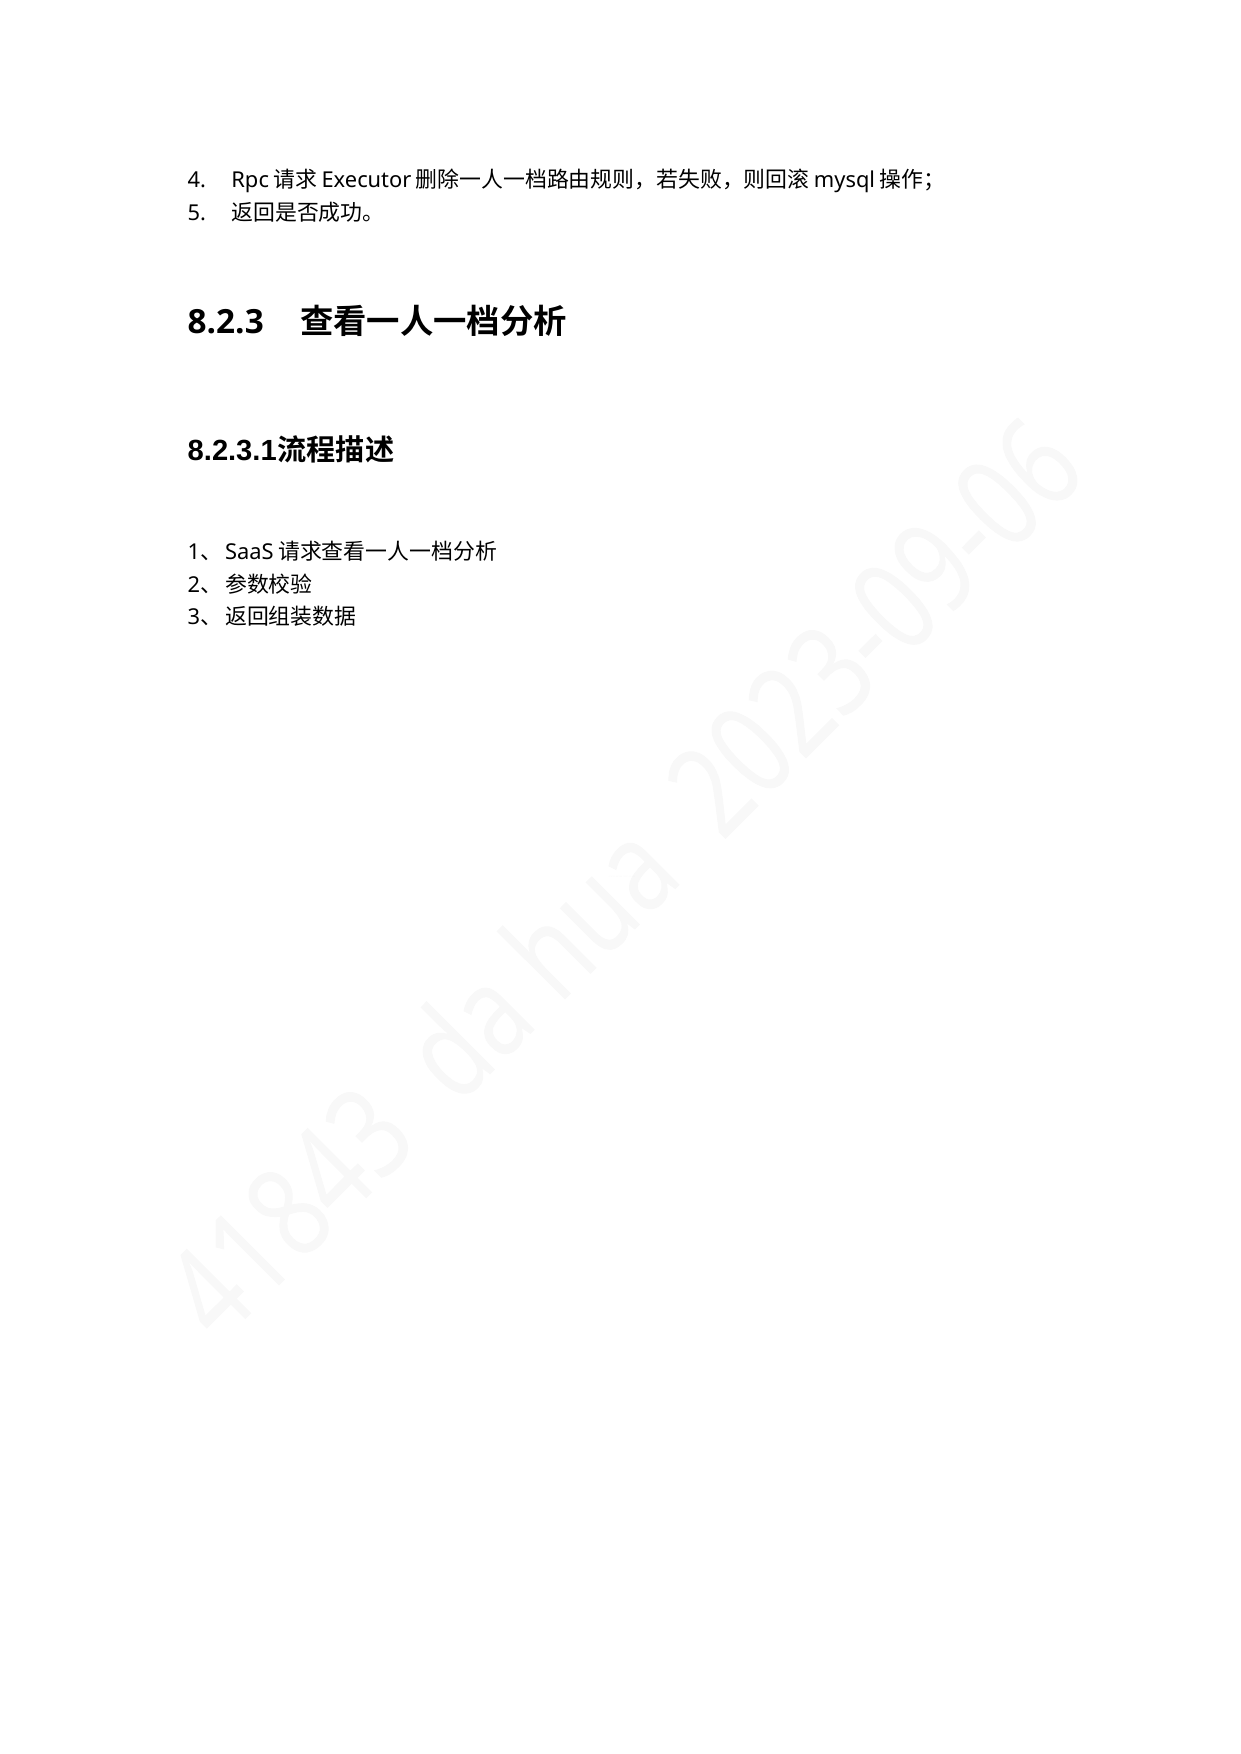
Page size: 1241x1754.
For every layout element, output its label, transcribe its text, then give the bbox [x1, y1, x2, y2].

subtitle 流程描述 [187, 416, 1053, 481]
text 4. Rpc请求Executor删除一人一档路由规则，若失败，则回滚mysql操作； [187, 162, 1053, 194]
list 返回组装数据 [187, 599, 1053, 631]
subtitle 查看一人一档分析 [187, 287, 1053, 352]
text 5. 返回是否成功。 [187, 194, 1053, 227]
list 参数校验 [187, 566, 1053, 599]
list SaaS请求查看一人一档分析 [187, 534, 1053, 566]
